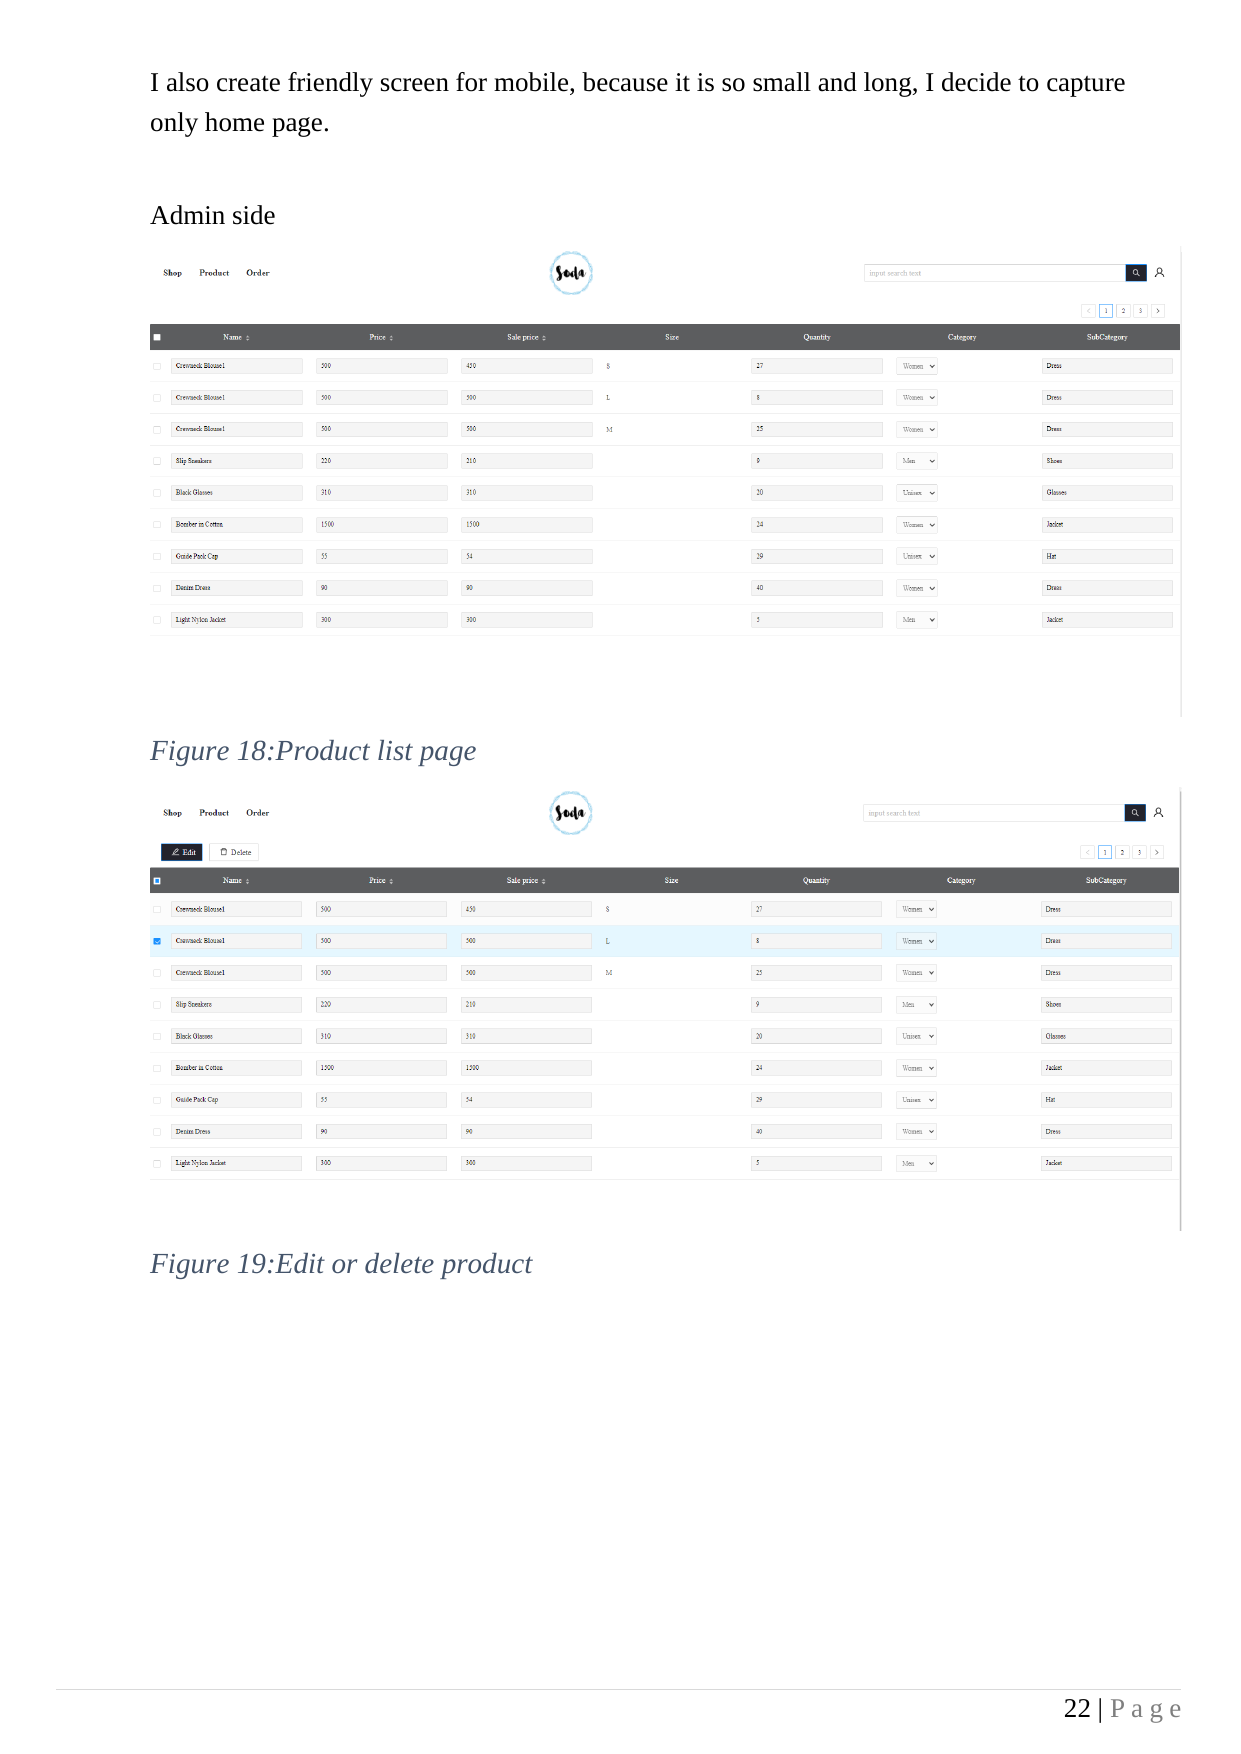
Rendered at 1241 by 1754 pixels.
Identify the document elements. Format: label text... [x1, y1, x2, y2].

text I also create friendly screen for mobile, because it is so small and long, I decide to capture only home page. [150, 66, 1181, 137]
text Figure 18:Product list page [150, 733, 1181, 766]
picture [150, 246, 1182, 717]
text Admin side [150, 199, 1181, 231]
text Figure 19:Edit or delete product [150, 1246, 1181, 1279]
picture [150, 787, 1182, 1231]
